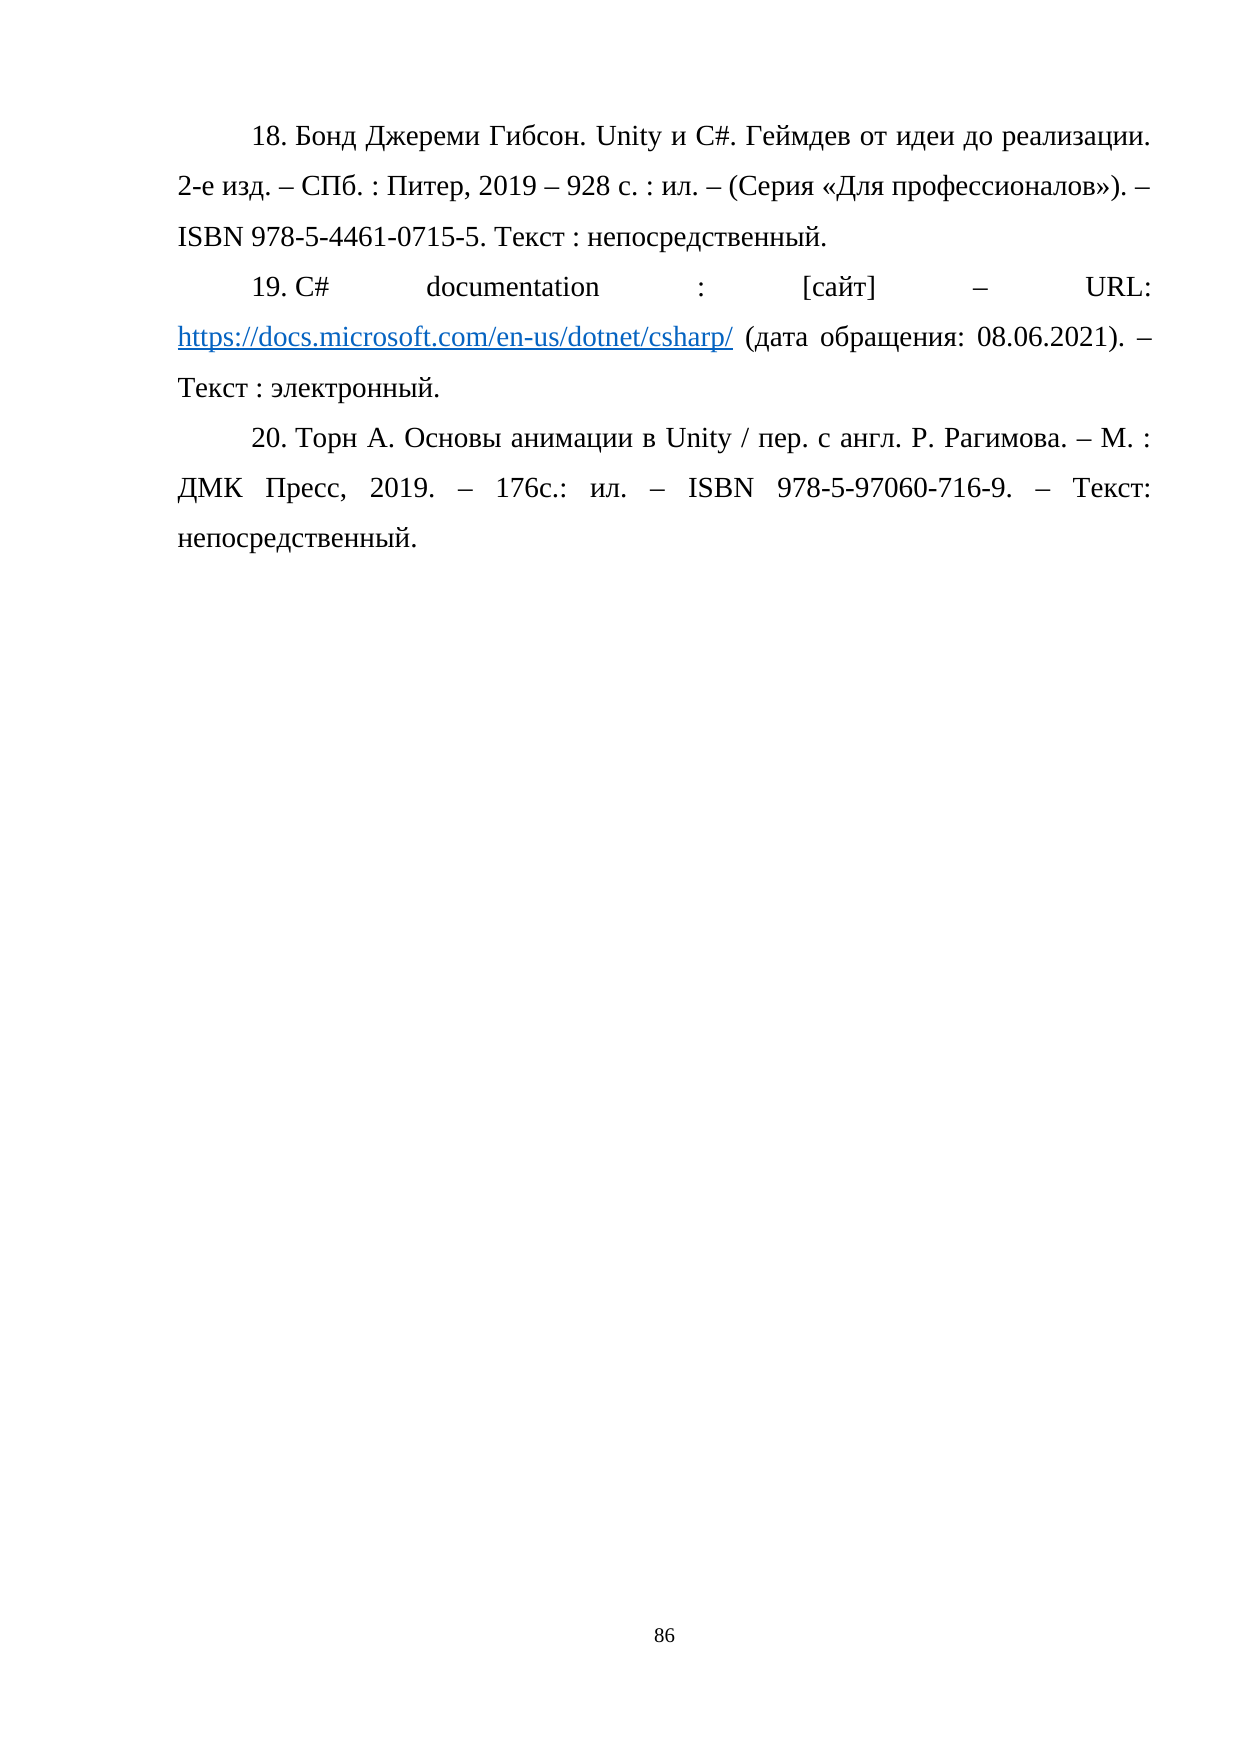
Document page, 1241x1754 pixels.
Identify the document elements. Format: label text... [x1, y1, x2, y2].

list Бонд Джереми Гибсон. Unity и C#. Геймдев от идеи до реализации. 2-е изд. – СПб. : Питер, 2019 – 928 с. : ил. – (Серия «Для профессионалов»). – ISBN 978-5-4461-0715-5. Текст : непосредственный. [177, 118, 1152, 252]
list C# documentation : [сайт] – URL: https://docs.microsoft.com/en-us/dotnet/csharp/ (дата обращения: 08.06.2021). – Текст : электронный. [177, 269, 1152, 403]
list Торн А. Основы анимации в Unity / пер. с англ. Р. Рагимова. – М. : ДМК Пресс, 2019. – 176с.: ил. – ISBN 978-5-97060-716-9. – Текст: непосредственный. [177, 420, 1152, 554]
